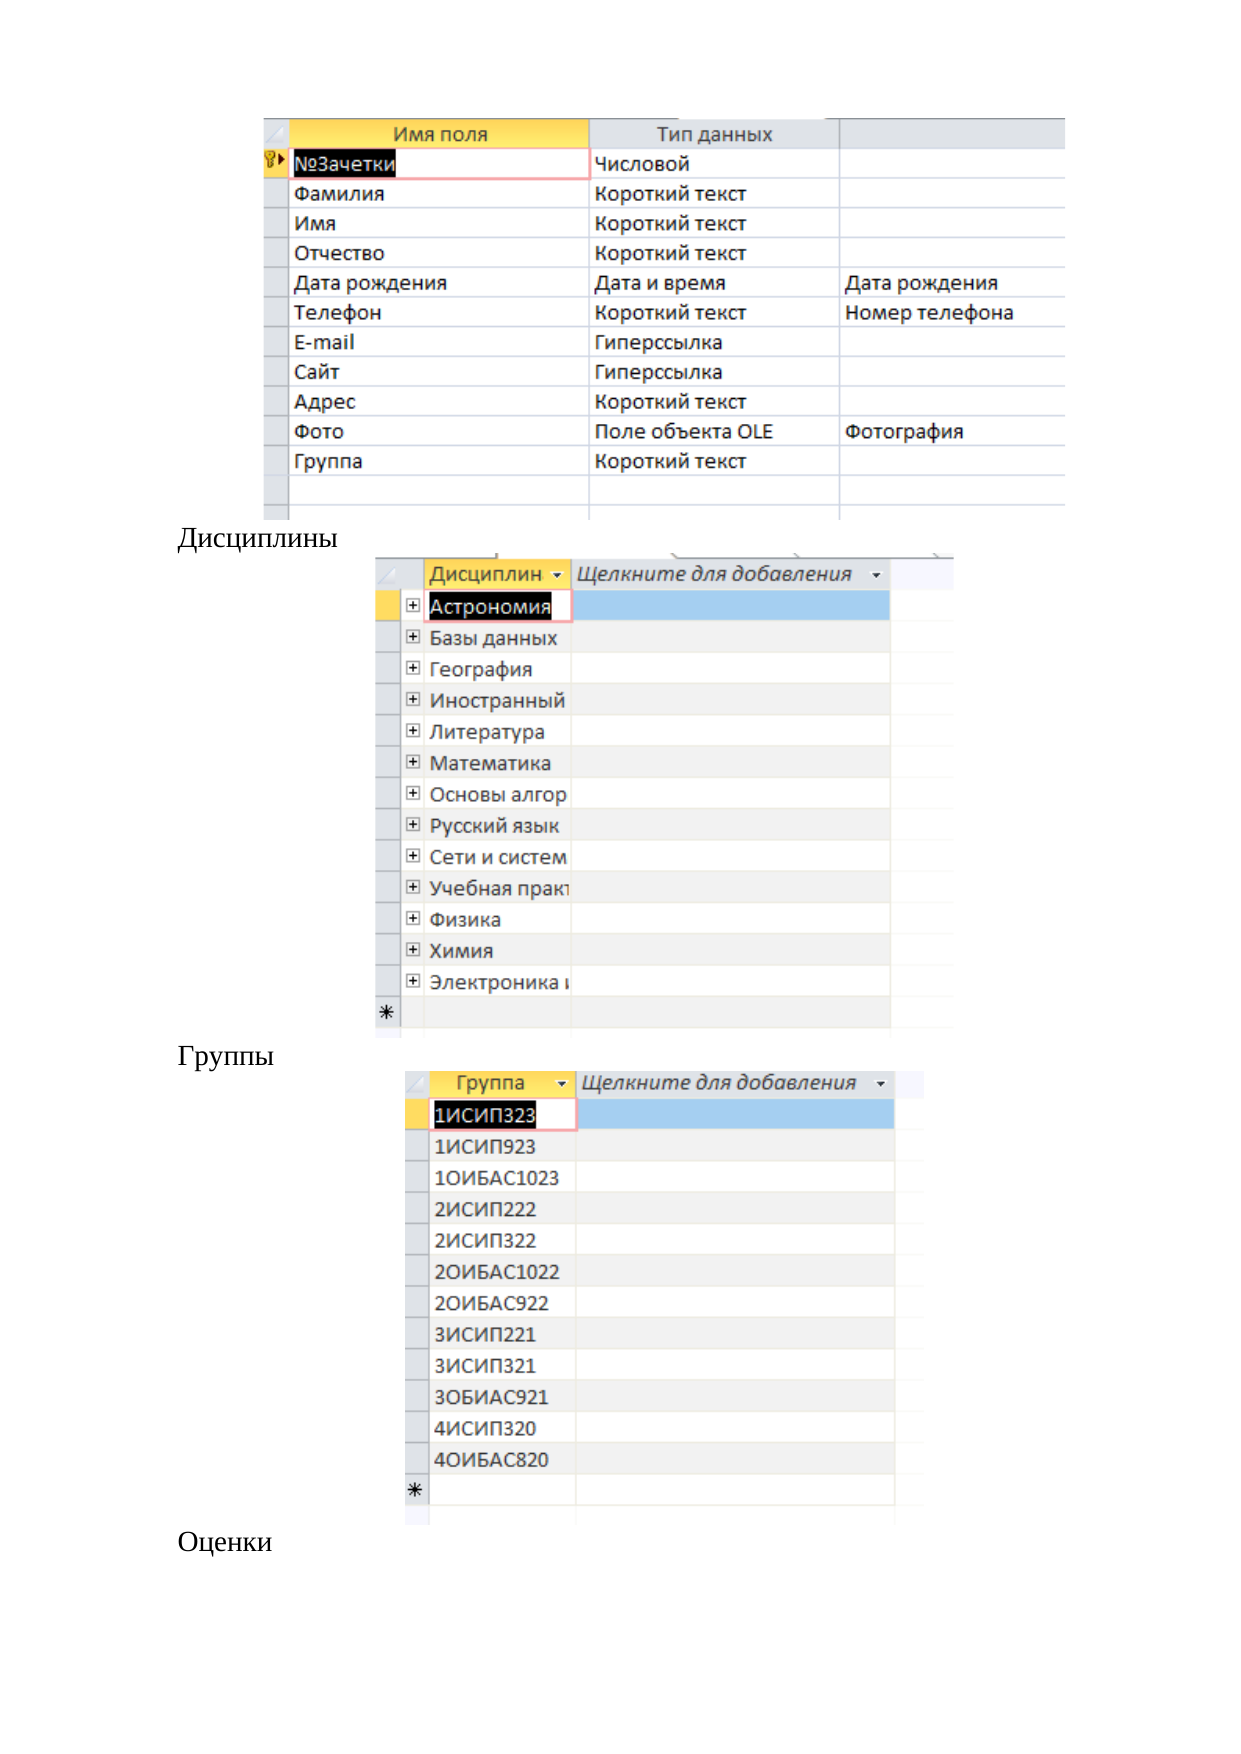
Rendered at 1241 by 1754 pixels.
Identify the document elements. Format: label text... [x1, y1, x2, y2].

text Оценки [177, 1524, 1152, 1558]
picture [405, 1071, 924, 1525]
text Дисциплины [177, 520, 1152, 553]
picture [263, 118, 1066, 520]
text Группы [177, 1038, 1152, 1071]
picture [375, 553, 954, 1038]
